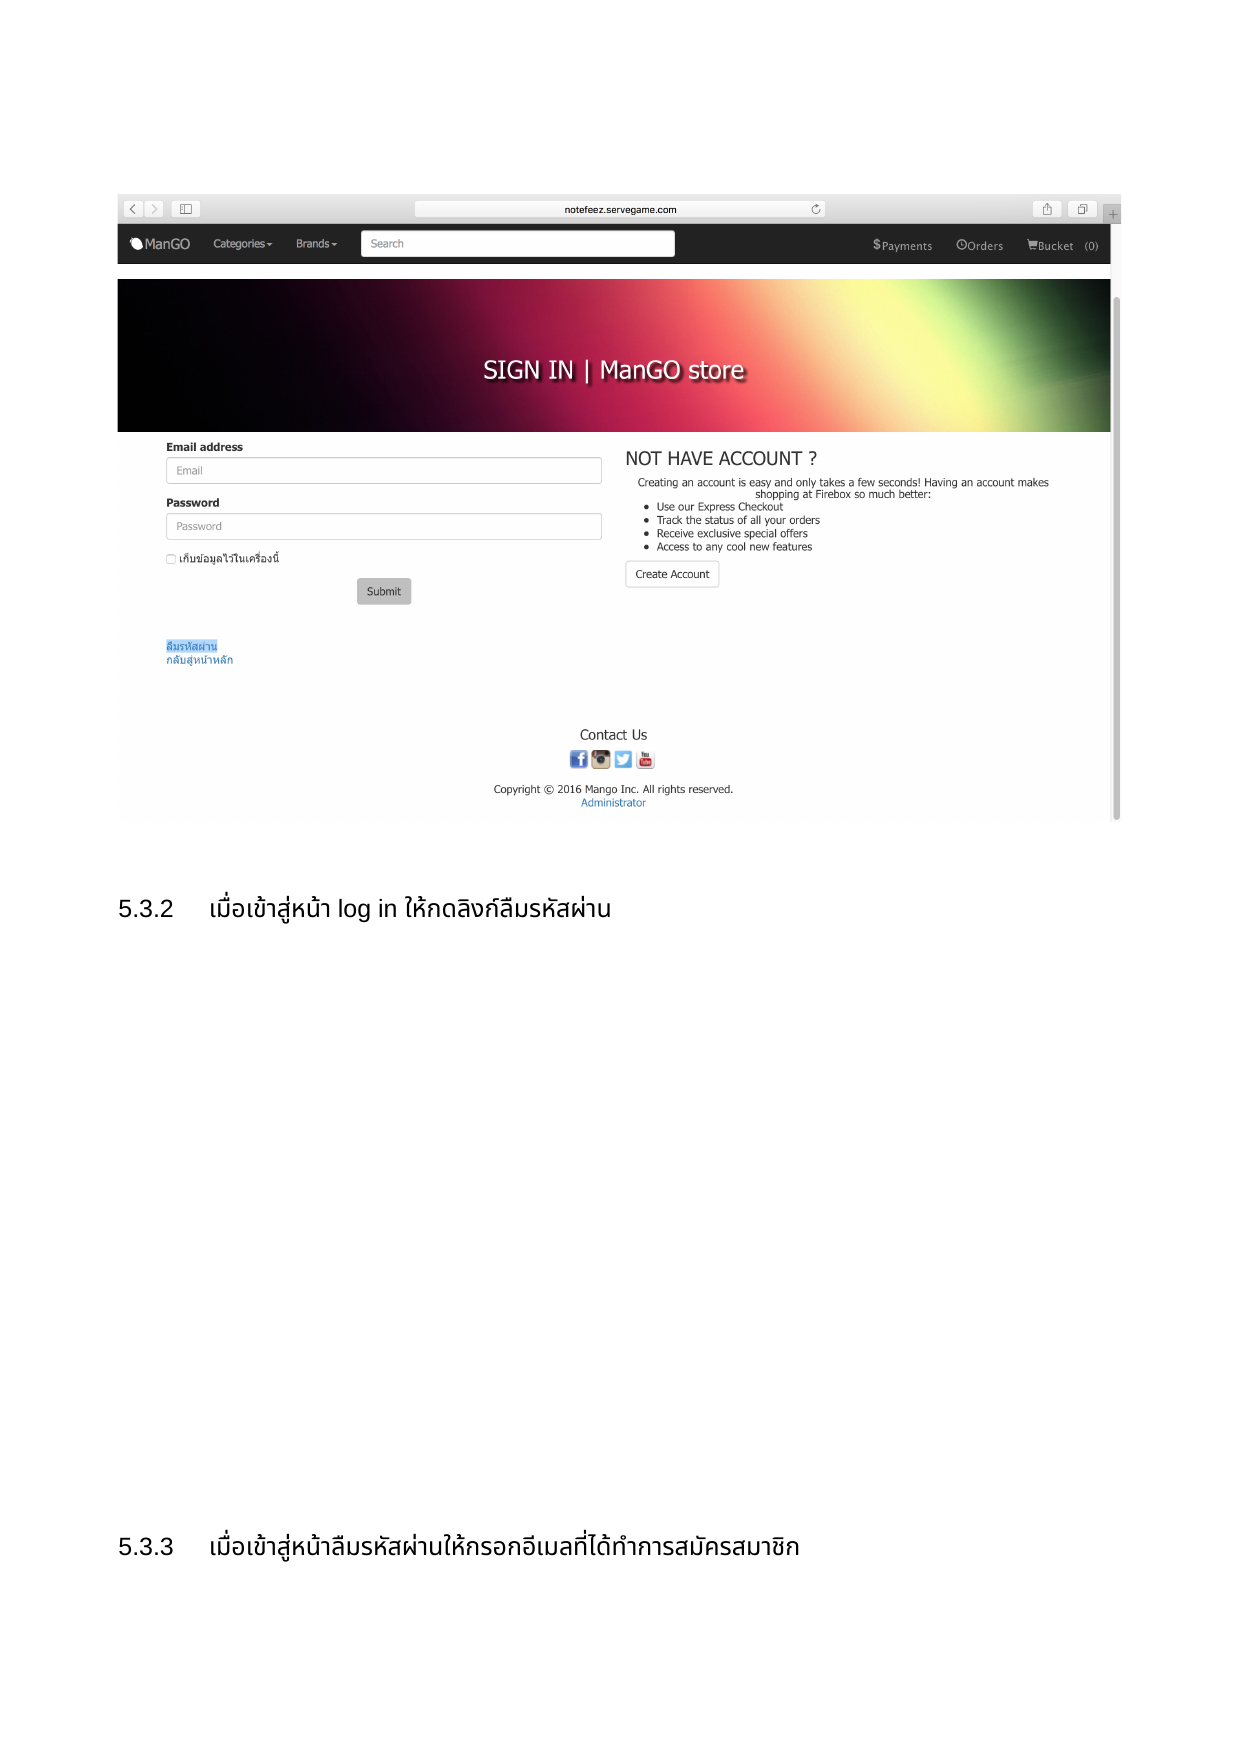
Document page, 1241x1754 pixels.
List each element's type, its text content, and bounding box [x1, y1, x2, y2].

picture [117, 194, 1122, 822]
text 5.3.3 เมื่อเข้าสู่หน้าลืมรหัสผ่านให้กรอกอีเมลที่ได้ทำการสมัครสมาชิก [118, 1532, 1122, 1565]
text 5.3.2 เมื่อเข้าสู่หน้า log in ให้กดลิงก์ลืมรหัสผ่าน [118, 894, 1122, 928]
